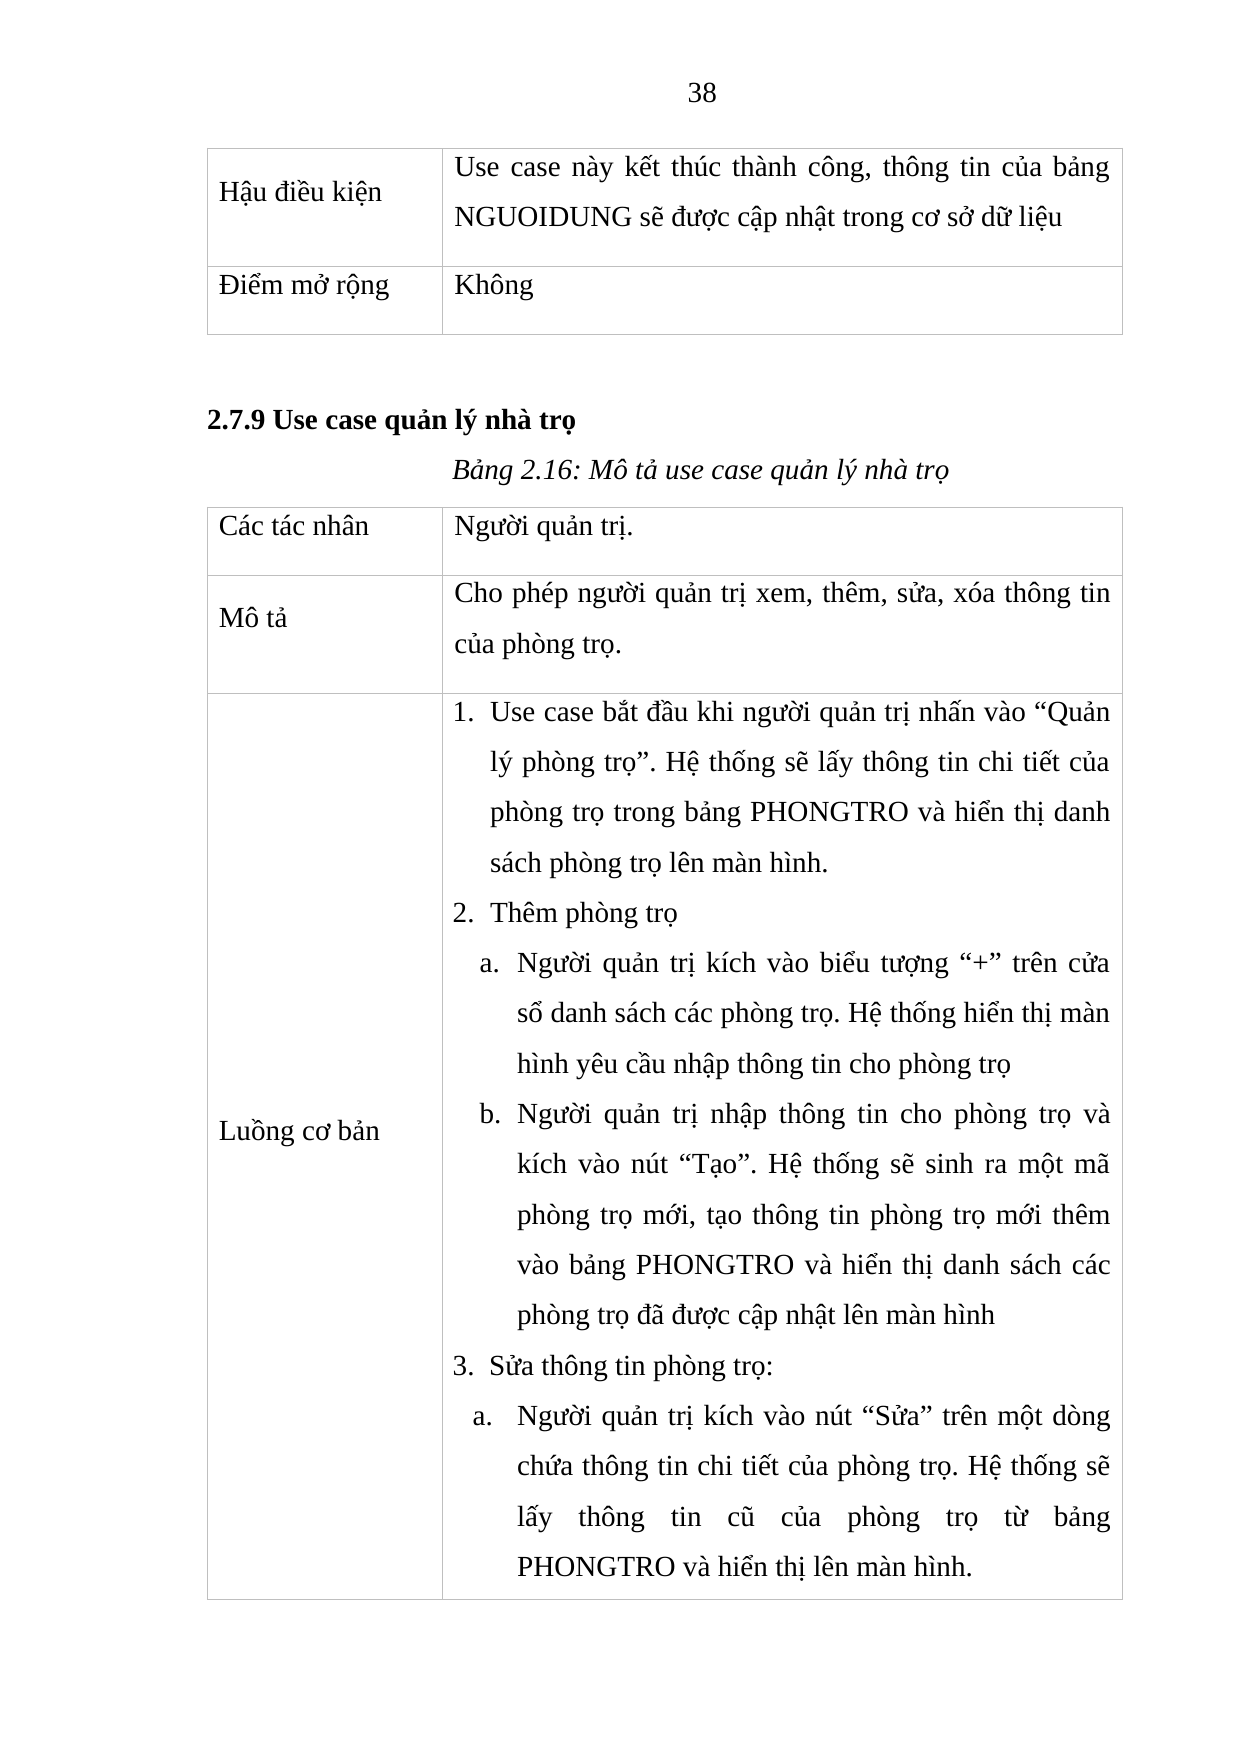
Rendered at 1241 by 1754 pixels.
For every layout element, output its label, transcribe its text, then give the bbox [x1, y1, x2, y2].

table_header Người quản trị. [443, 508, 1122, 574]
table_cell Use case này kết thúc thành công, thông tin của bảng NGUOIDUNG sẽ được cập nhật trong cơ sở dữ liệu [443, 149, 1122, 266]
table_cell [443, 694, 1122, 1599]
text Bảng 2.16: Mô tả use case quản lý nhà trọ [207, 452, 1122, 486]
table_cell Không [443, 267, 1122, 334]
table_cell Hậu điều kiện [208, 149, 442, 266]
table_cell Mô tả [208, 576, 442, 693]
table_cell Điểm mở rộng [208, 267, 442, 334]
table_header Các tác nhân [208, 508, 442, 574]
table_cell Cho phép người quản trị xem, thêm, sửa, xóa thông tin của phòng trọ. [443, 576, 1122, 693]
table_cell Luồng cơ bản [208, 694, 442, 1599]
subtitle 2.7.9 Use case quản lý nhà trọ [207, 402, 1122, 435]
